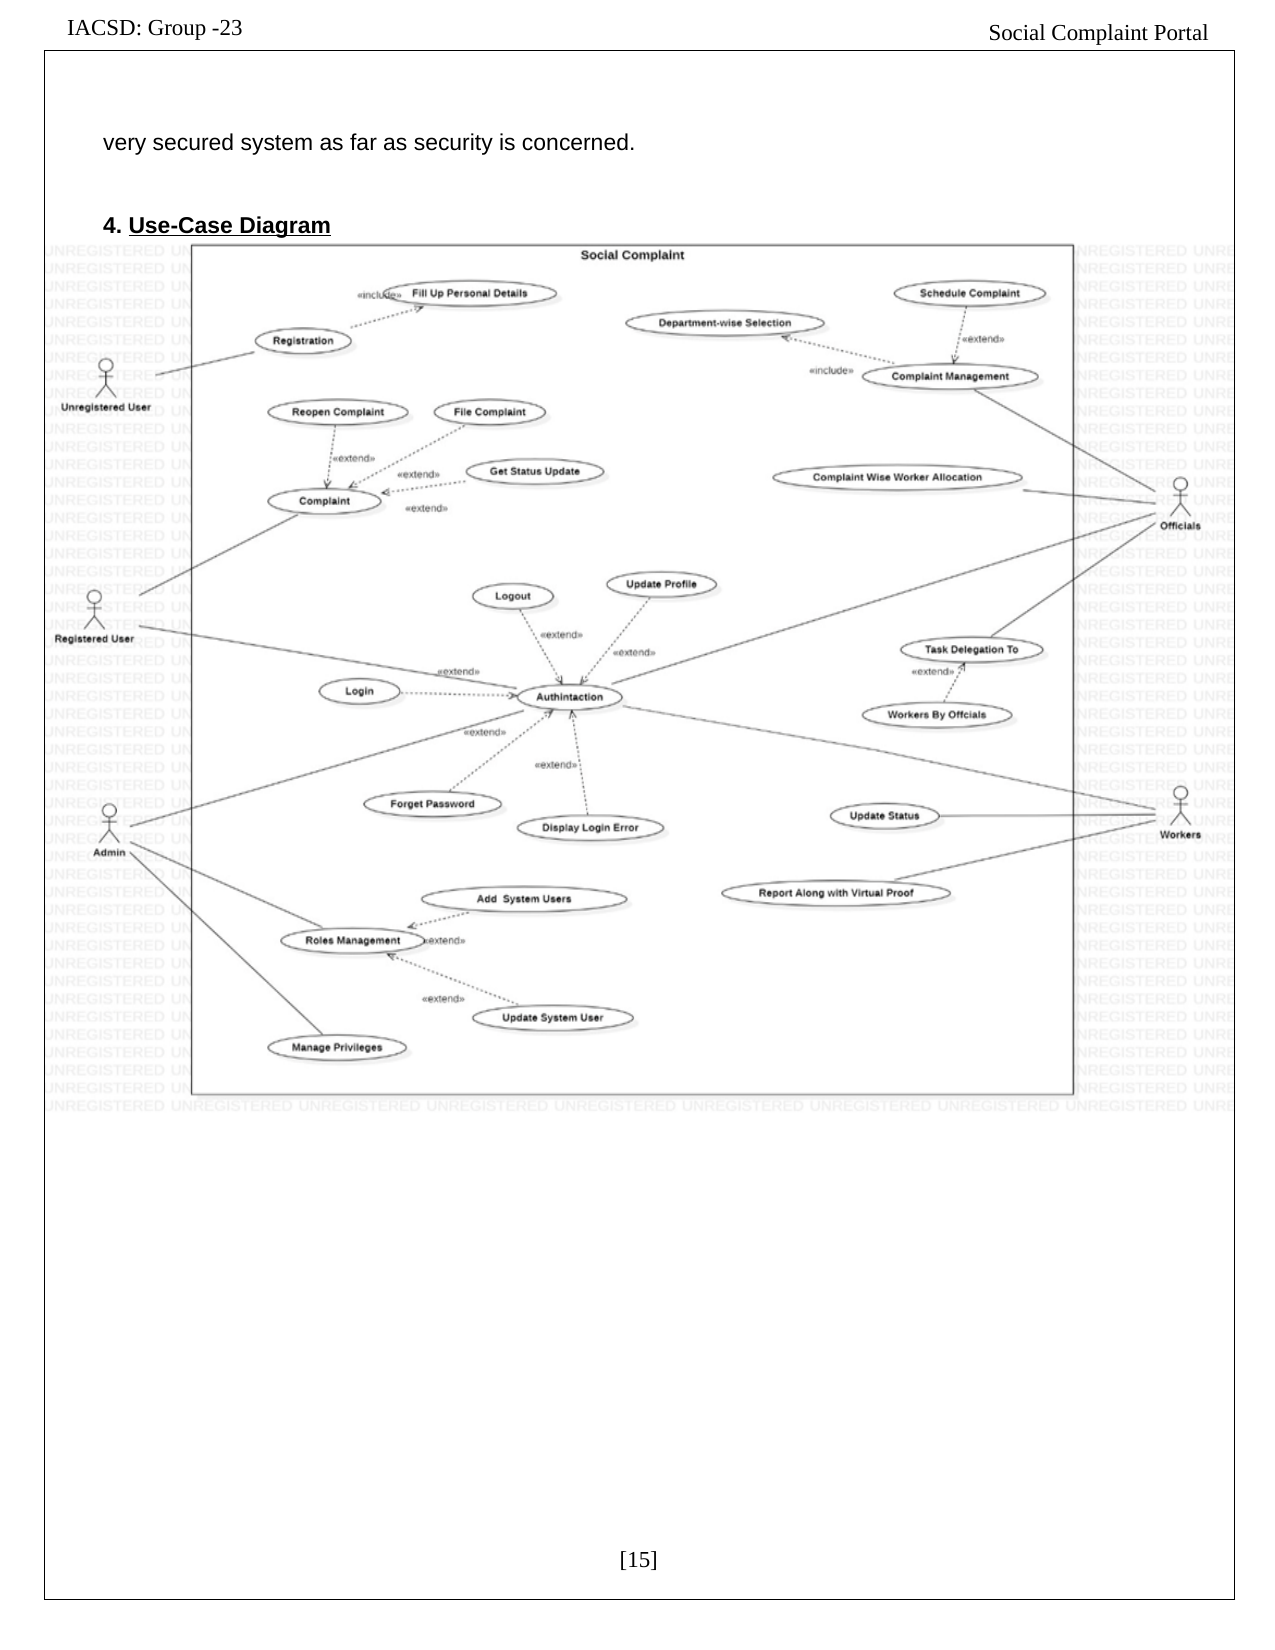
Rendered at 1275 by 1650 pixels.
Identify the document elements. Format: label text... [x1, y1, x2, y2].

picture [45, 238, 1234, 1124]
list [65, 129, 1206, 156]
text 4. Use-Case Diagram [103, 212, 1206, 238]
